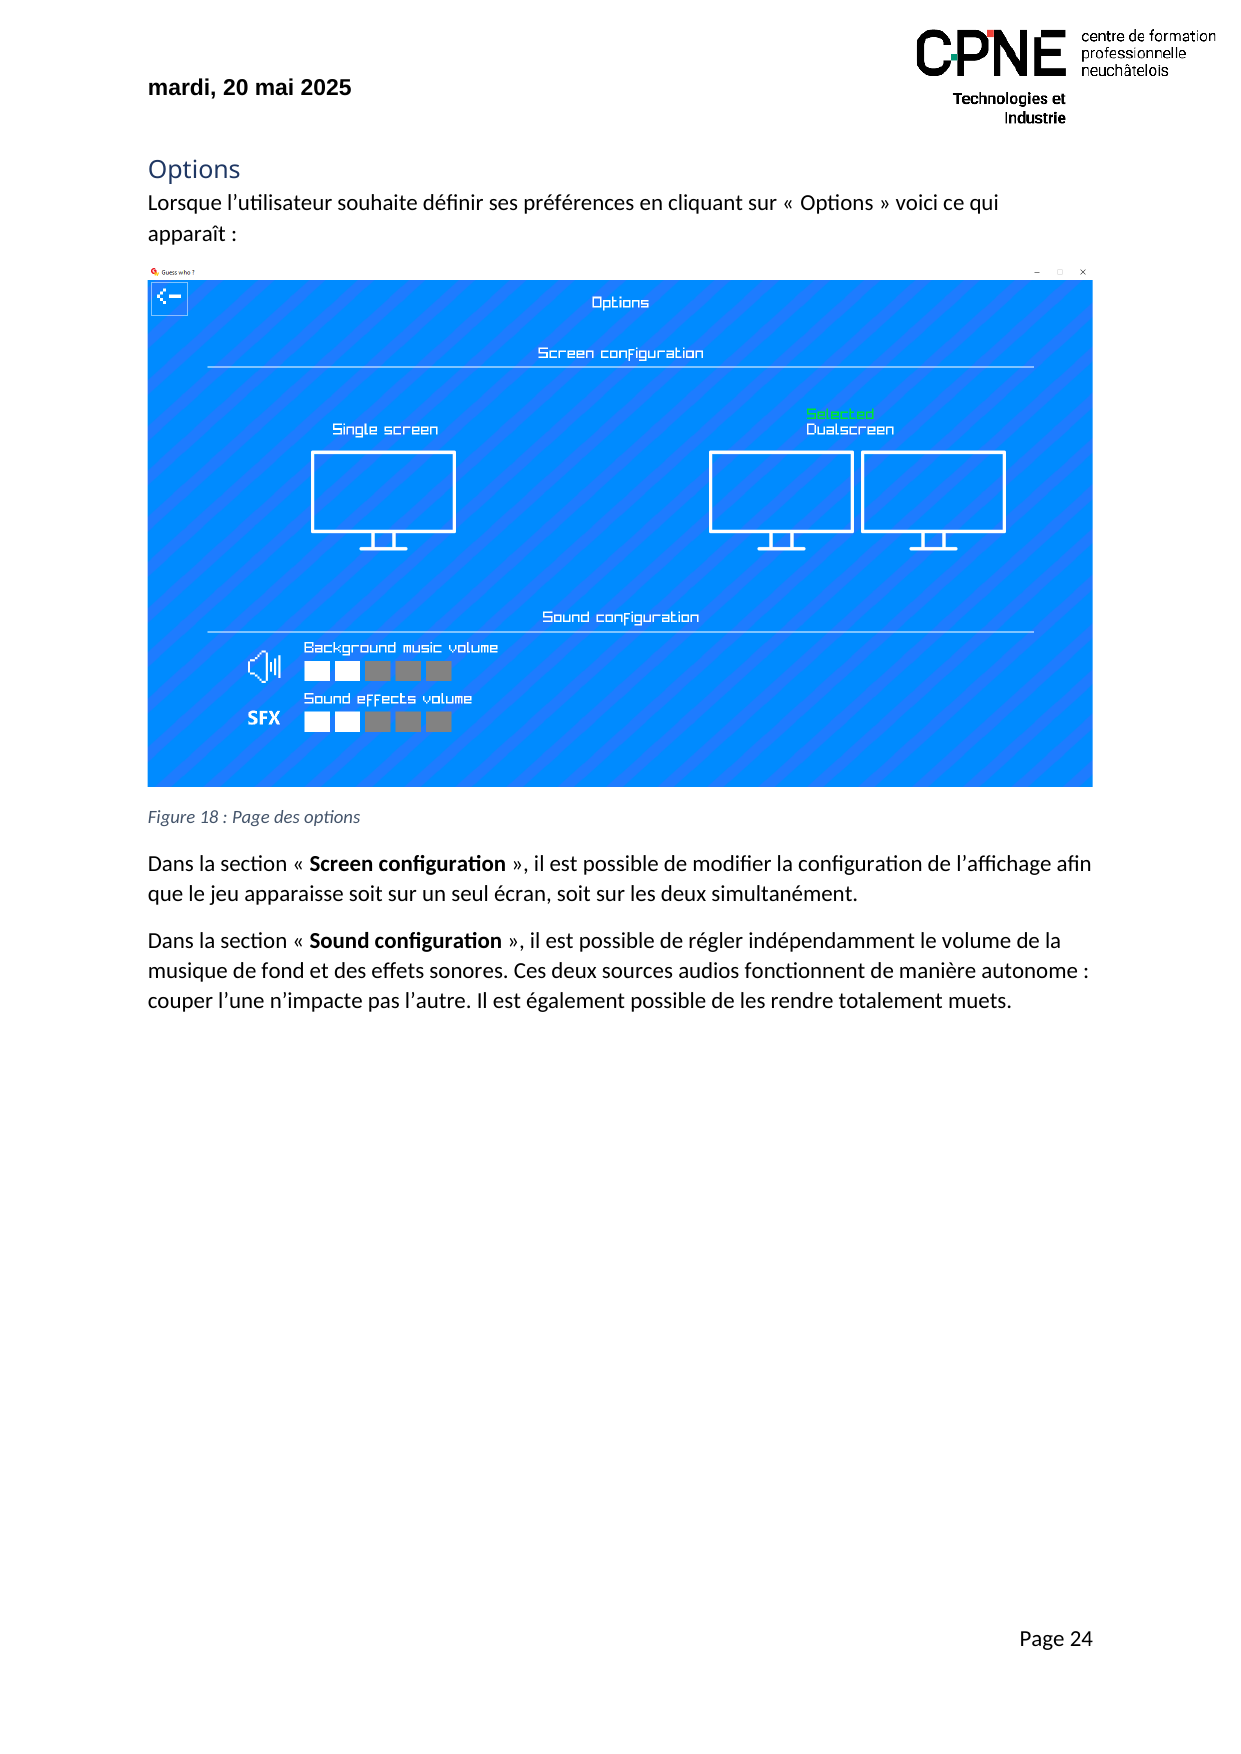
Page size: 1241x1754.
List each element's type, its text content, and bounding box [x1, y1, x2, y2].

text Lorsque l’utilisateur souhaite définir ses préférences en cliquant sur « Options » voici ce qui apparaît : [148, 188, 1093, 247]
subtitle Options [148, 152, 1093, 186]
text Dans la section « Sound configuration », il est possible de régler indépendamment le volume de la musique de fond et des effets sonores. Ces deux sources audios fonctionnent de manière autonome : couper l’une n’impacte pas l’autre. Il est également possible de les rendre totalement muets. [148, 926, 1093, 1014]
text Dans la section « Screen configuration », il est possible de modifier la configuration de l’affichage afin que le jeu apparaisse soit sur un seul écran, soit sur les deux simultanément. [148, 849, 1093, 907]
picture [916, 29, 1216, 124]
picture [147, 265, 1093, 787]
